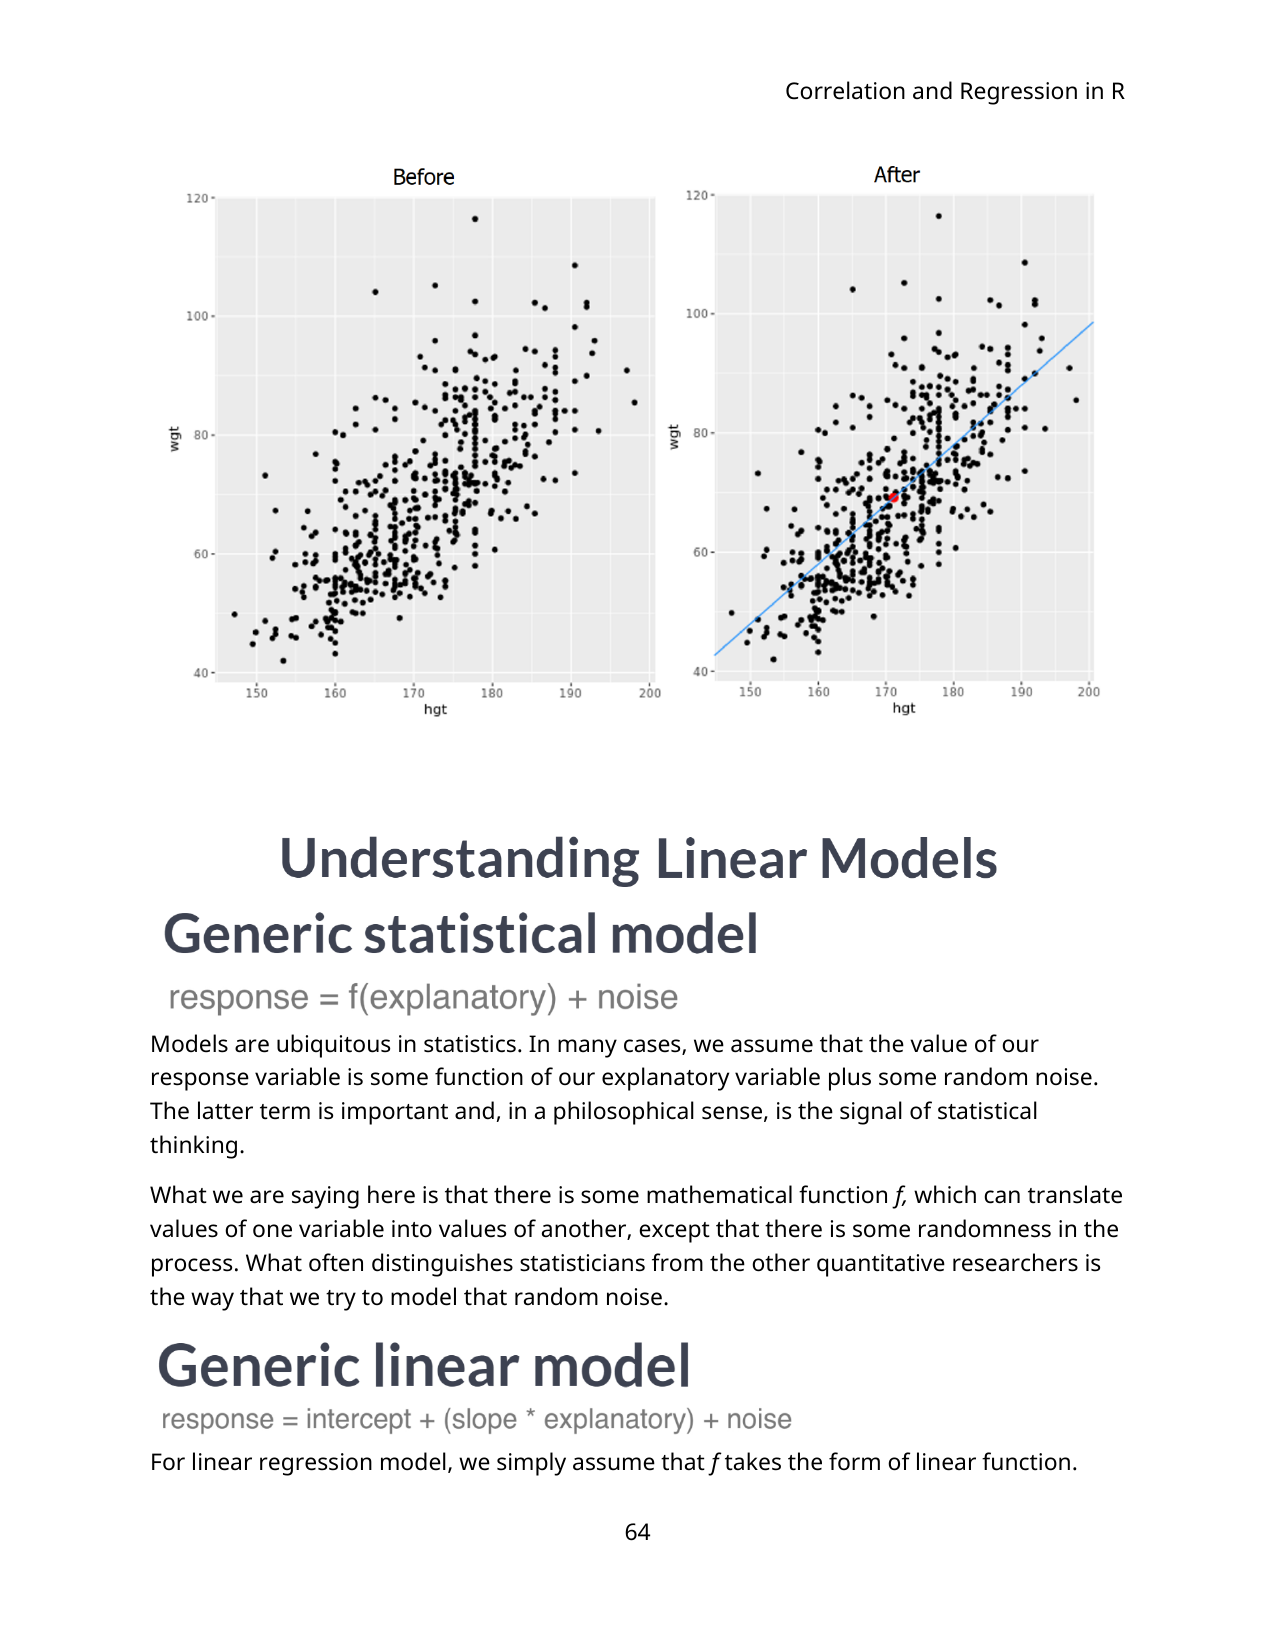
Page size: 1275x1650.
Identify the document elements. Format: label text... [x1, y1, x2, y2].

text What we are saying here is that there is some mathematical function f, which can translate values of one variable into values of another, except that there is some randomness in the process. What often distinguishes statisticians from the other quantitative researchers is the way that we try to model that random noise. [150, 1179, 1125, 1312]
picture [150, 905, 768, 1026]
picture [150, 1331, 805, 1444]
picture [276, 832, 999, 887]
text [150, 1331, 1125, 1477]
picture [150, 150, 1125, 732]
